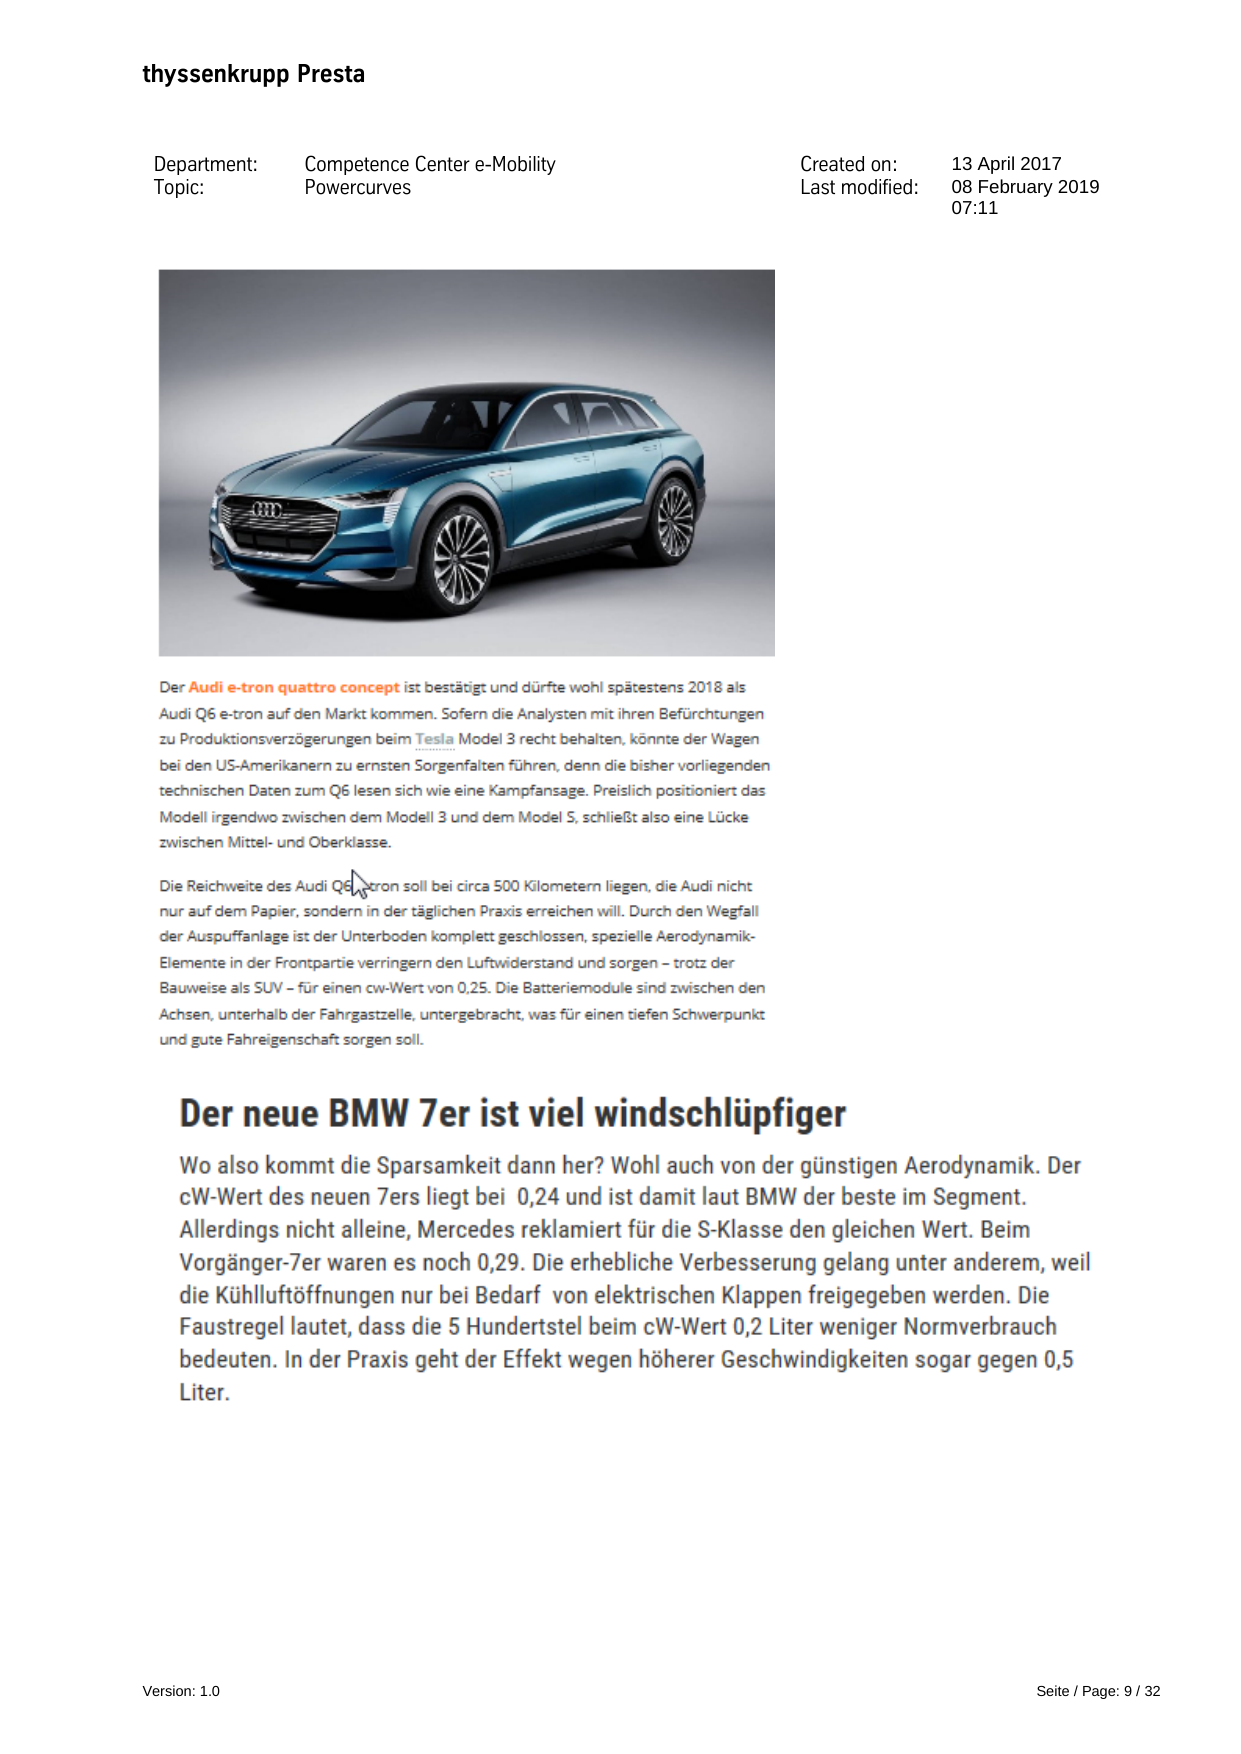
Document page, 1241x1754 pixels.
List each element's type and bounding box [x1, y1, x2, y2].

picture [142, 260, 1105, 1435]
